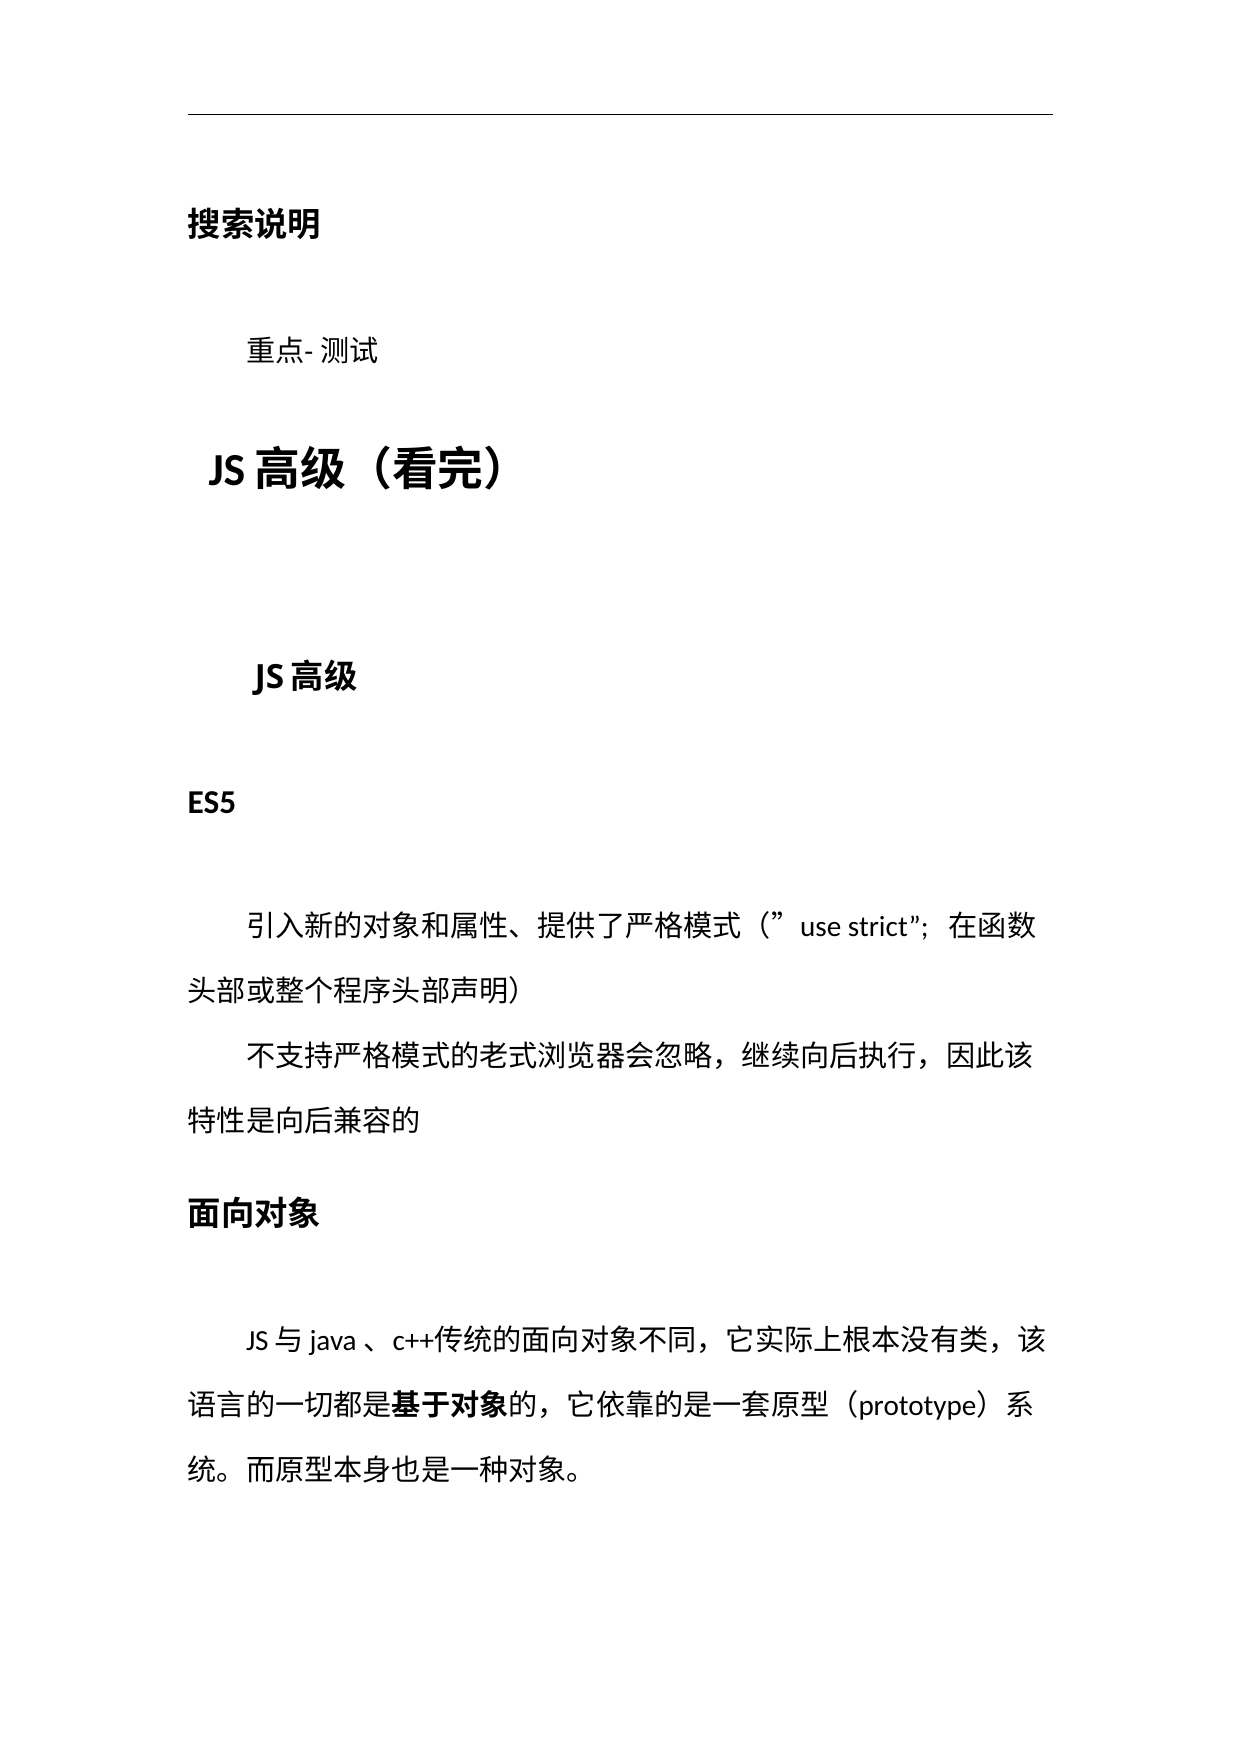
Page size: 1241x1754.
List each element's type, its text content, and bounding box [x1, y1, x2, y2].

subtitle ES5 [187, 769, 1053, 834]
text 不支持严格模式的老式浏览器会忽略，继续向后执行，因此该特性是向后兼容的 [187, 1021, 1053, 1151]
text 引入新的对象和属性、提供了严格模式（”use strict”; 在函数头部或整个程序头部声明） [187, 891, 1053, 1021]
subtitle 面向对象 [187, 1178, 1053, 1243]
text JS与java 、c++传统的面向对象不同，它实际上根本没有类，该语言的一切都是基于对象的，它依靠的是一套原型（prototype）系统。而原型本身也是一种对象。 [187, 1306, 1053, 1501]
subtitle JS高级（看完） [187, 417, 1053, 514]
subtitle 搜索说明 [187, 189, 1053, 254]
text 重点- 测试 [187, 316, 1053, 381]
subtitle JS高级 [187, 642, 1053, 707]
